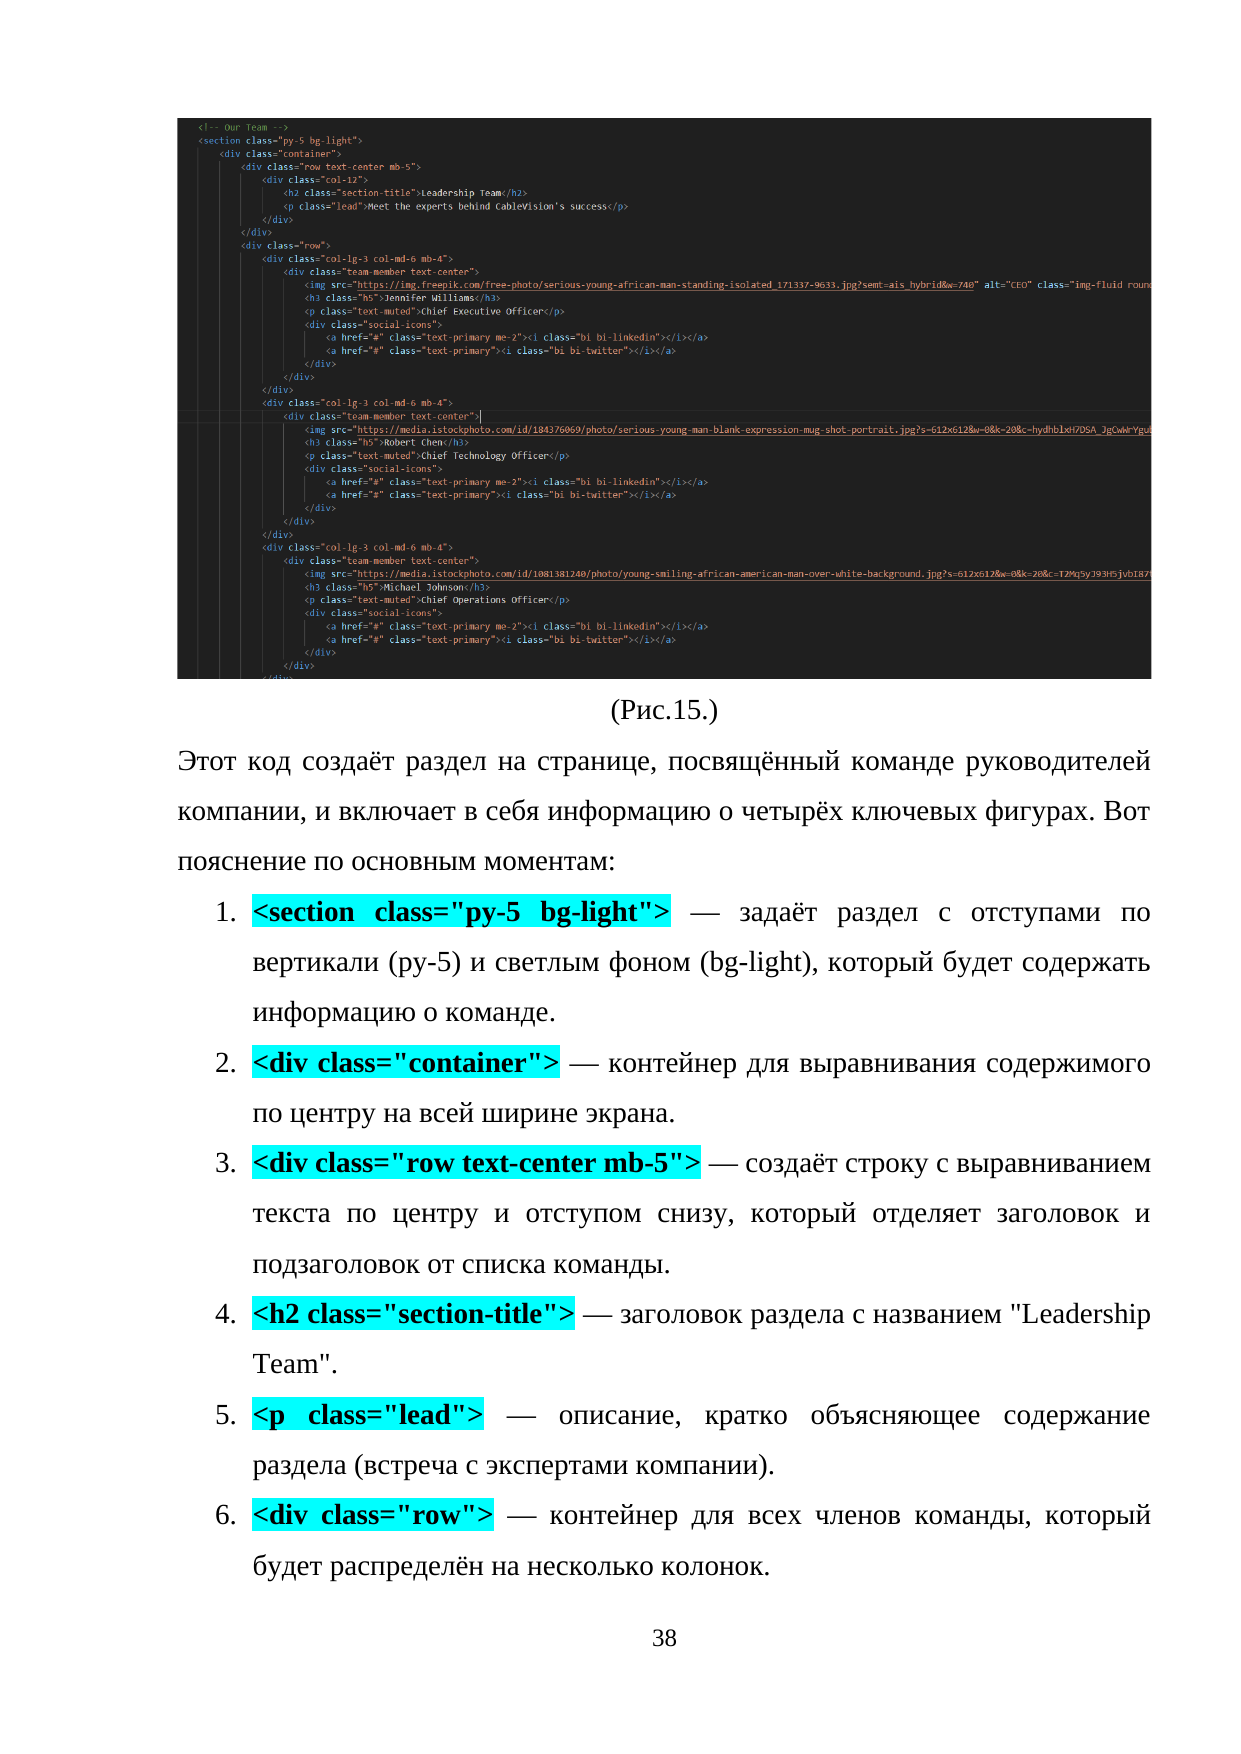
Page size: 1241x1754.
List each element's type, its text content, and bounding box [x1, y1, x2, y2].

list <div class="row"> — контейнер для всех членов команды, который будет распределён на несколько колонок. [215, 1497, 1152, 1581]
list <p class="lead"> — описание, кратко объясняющее содержание раздела (встреча с экспертами компании). [215, 1397, 1152, 1481]
list <h2 class="section-title"> — заголовок раздела с названием "Leadership Team". [215, 1296, 1152, 1380]
list <div class="container"> — контейнер для выравнивания содержимого по центру на всей ширине экрана. [215, 1045, 1152, 1128]
picture [177, 118, 1152, 679]
list <div class="row text-center mb-5"> — создаёт строку с выравниванием текста по центру и отступом снизу, который отделяет заголовок и подзаголовок от списка команды. [215, 1145, 1152, 1279]
list <section class="py-5 bg-light"> — задаёт раздел с отступами по вертикали (py-5) и светлым фоном (bg-light), который будет содержать информацию о команде. [215, 894, 1152, 1028]
text (Рис.15.) [177, 692, 1152, 726]
text Этот код создаёт раздел на странице, посвящённый команде руководителей компании, и включает в себя информацию о четырёх ключевых фигурах. Вот пояснение по основным моментам: [177, 743, 1152, 877]
